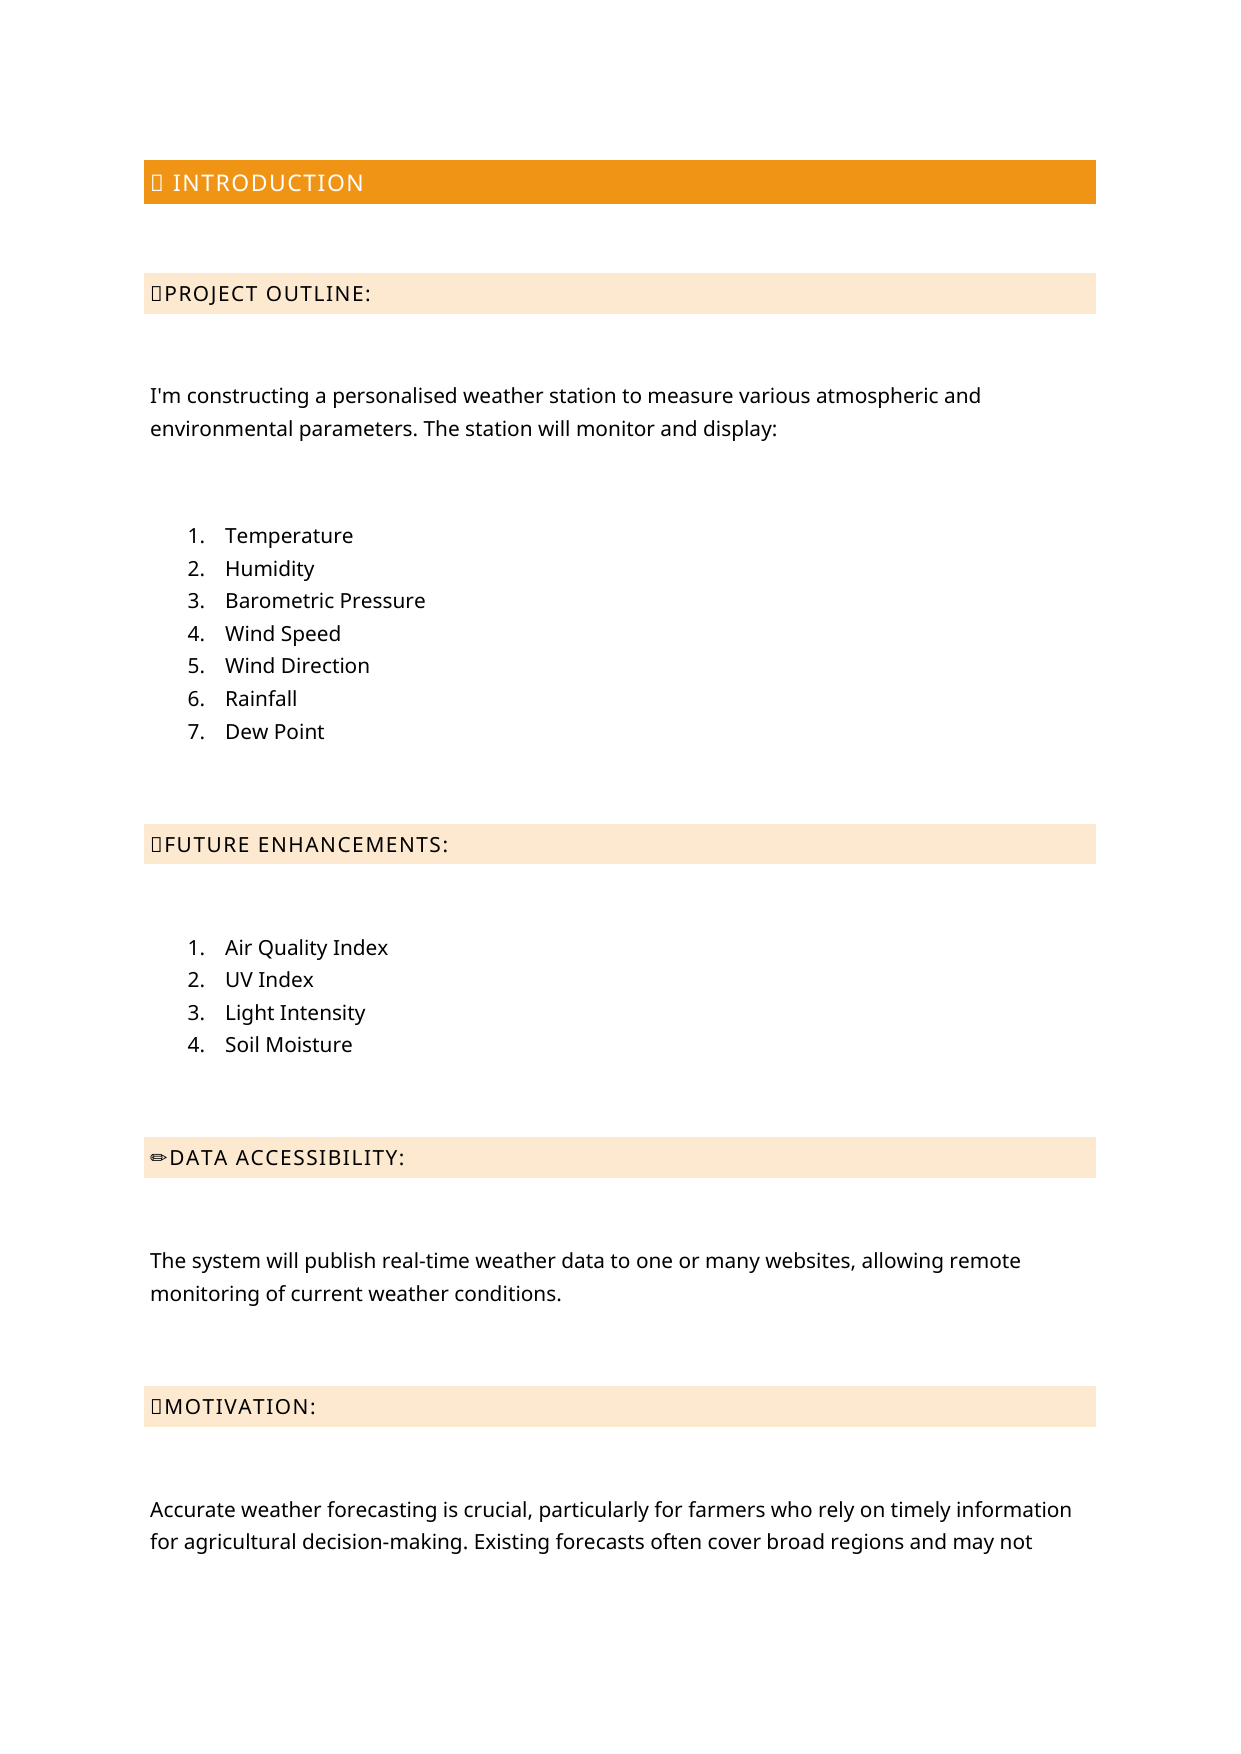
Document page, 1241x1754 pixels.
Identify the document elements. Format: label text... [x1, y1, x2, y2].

list Wind Speed [187, 619, 1090, 647]
subtitle 📇 Introduction [150, 167, 1090, 198]
subtitle 🎯Motivation: [150, 1392, 1090, 1420]
list Temperature [187, 521, 1090, 549]
subtitle 💫Project Outline: [150, 279, 1090, 307]
subtitle 🤔Future Enhancements: [150, 830, 1090, 858]
text The system will publish real-time weather data to one or many websites, allowing remote monitoring of current weather conditions. [150, 1246, 1090, 1307]
list Rainfall [187, 684, 1090, 713]
list Dew Point [187, 717, 1090, 745]
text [150, 1495, 1090, 1556]
list Soil Moisture [187, 1030, 1090, 1059]
list UV Index [187, 965, 1090, 994]
subtitle ✏️Data Accessibility: [150, 1144, 1090, 1172]
text I'm constructing a personalised weather station to measure various atmospheric and environmental parameters. The station will monitor and display: [150, 382, 1090, 443]
list Wind Direction [187, 652, 1090, 680]
list Light Intensity [187, 998, 1090, 1026]
list Humidity [187, 554, 1090, 582]
list Air Quality Index [187, 933, 1090, 961]
list Barometric Pressure [187, 586, 1090, 615]
